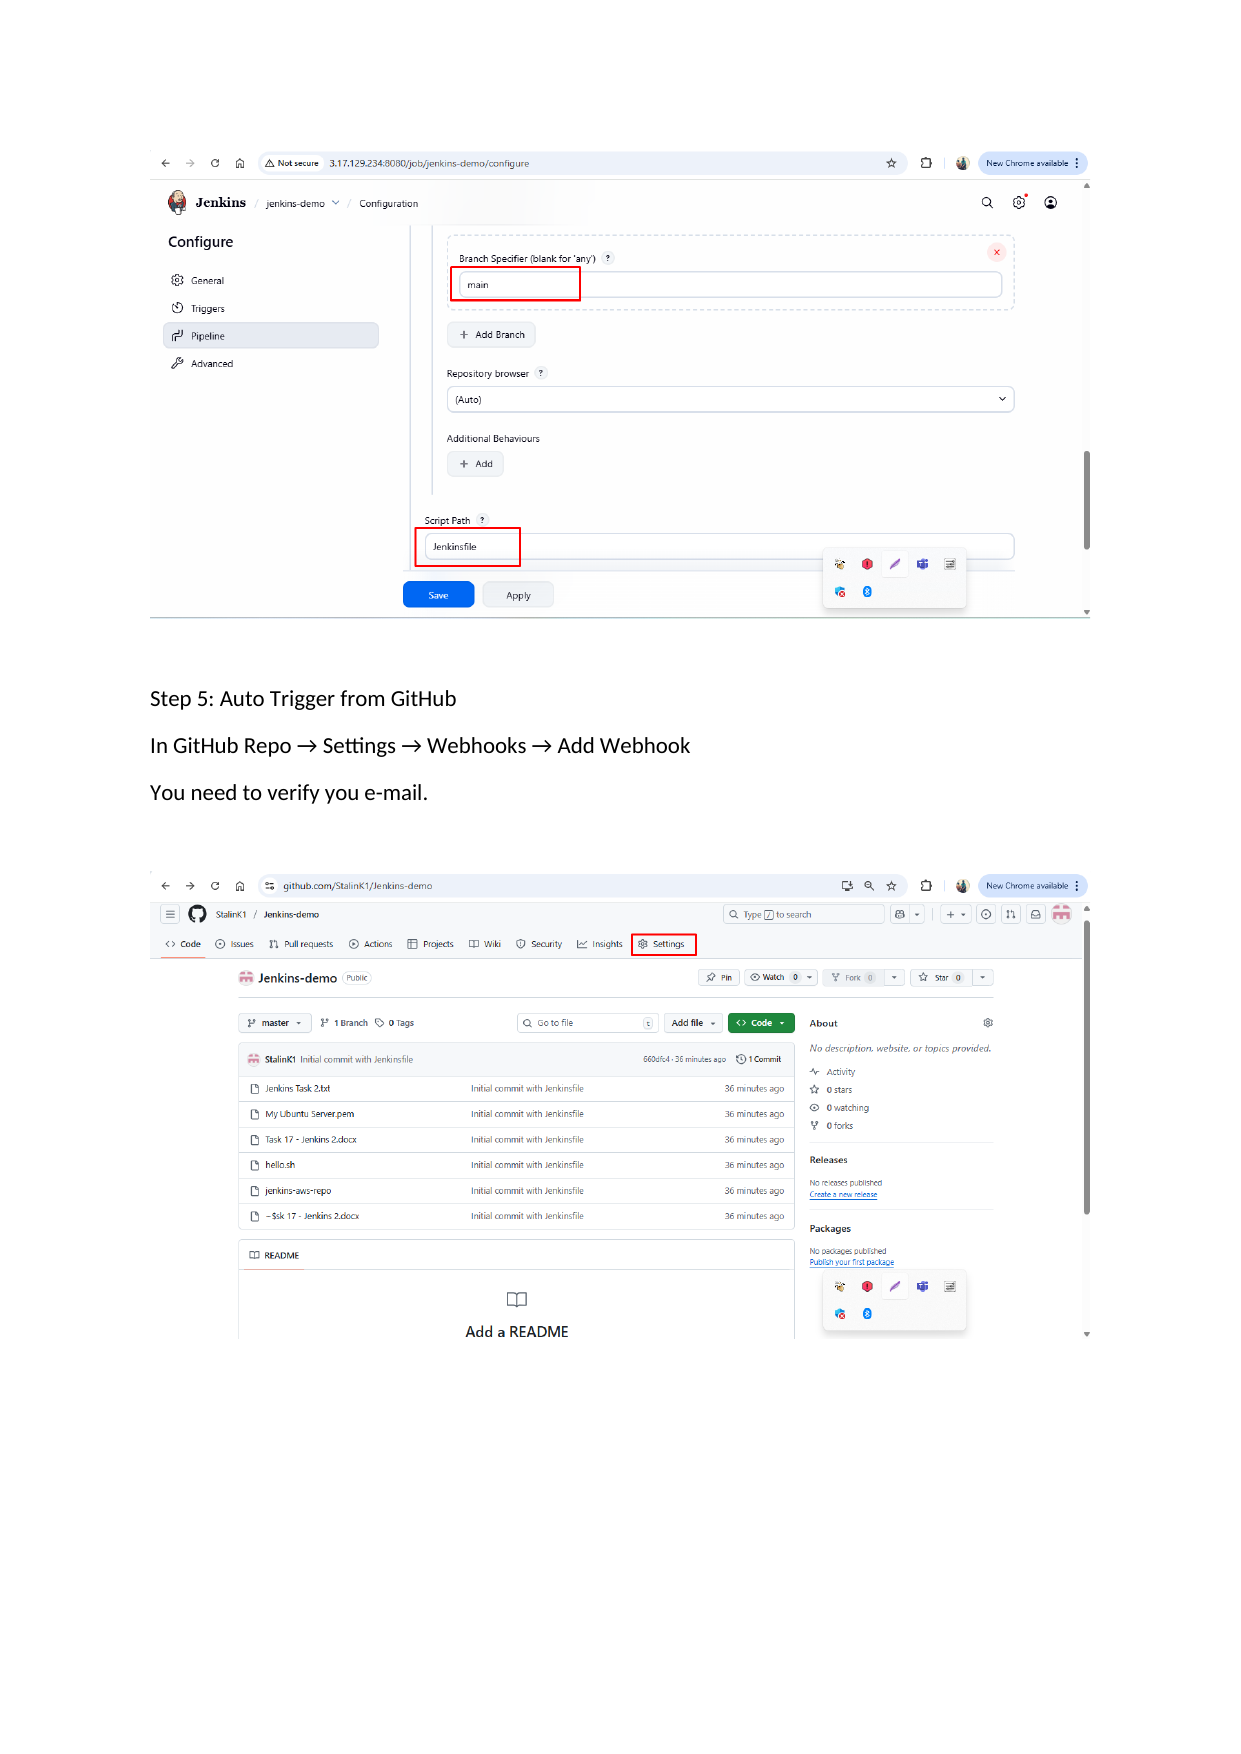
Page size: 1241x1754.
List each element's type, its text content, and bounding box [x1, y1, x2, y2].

picture [150, 150, 1091, 619]
text You need to verify you e-mail. [150, 778, 1090, 806]
picture [150, 871, 1091, 1339]
text Step 5: Auto Trigger from GitHub [150, 684, 1090, 712]
text In GitHub Repo → Settings → Webhooks → Add Webhook [150, 731, 1090, 759]
